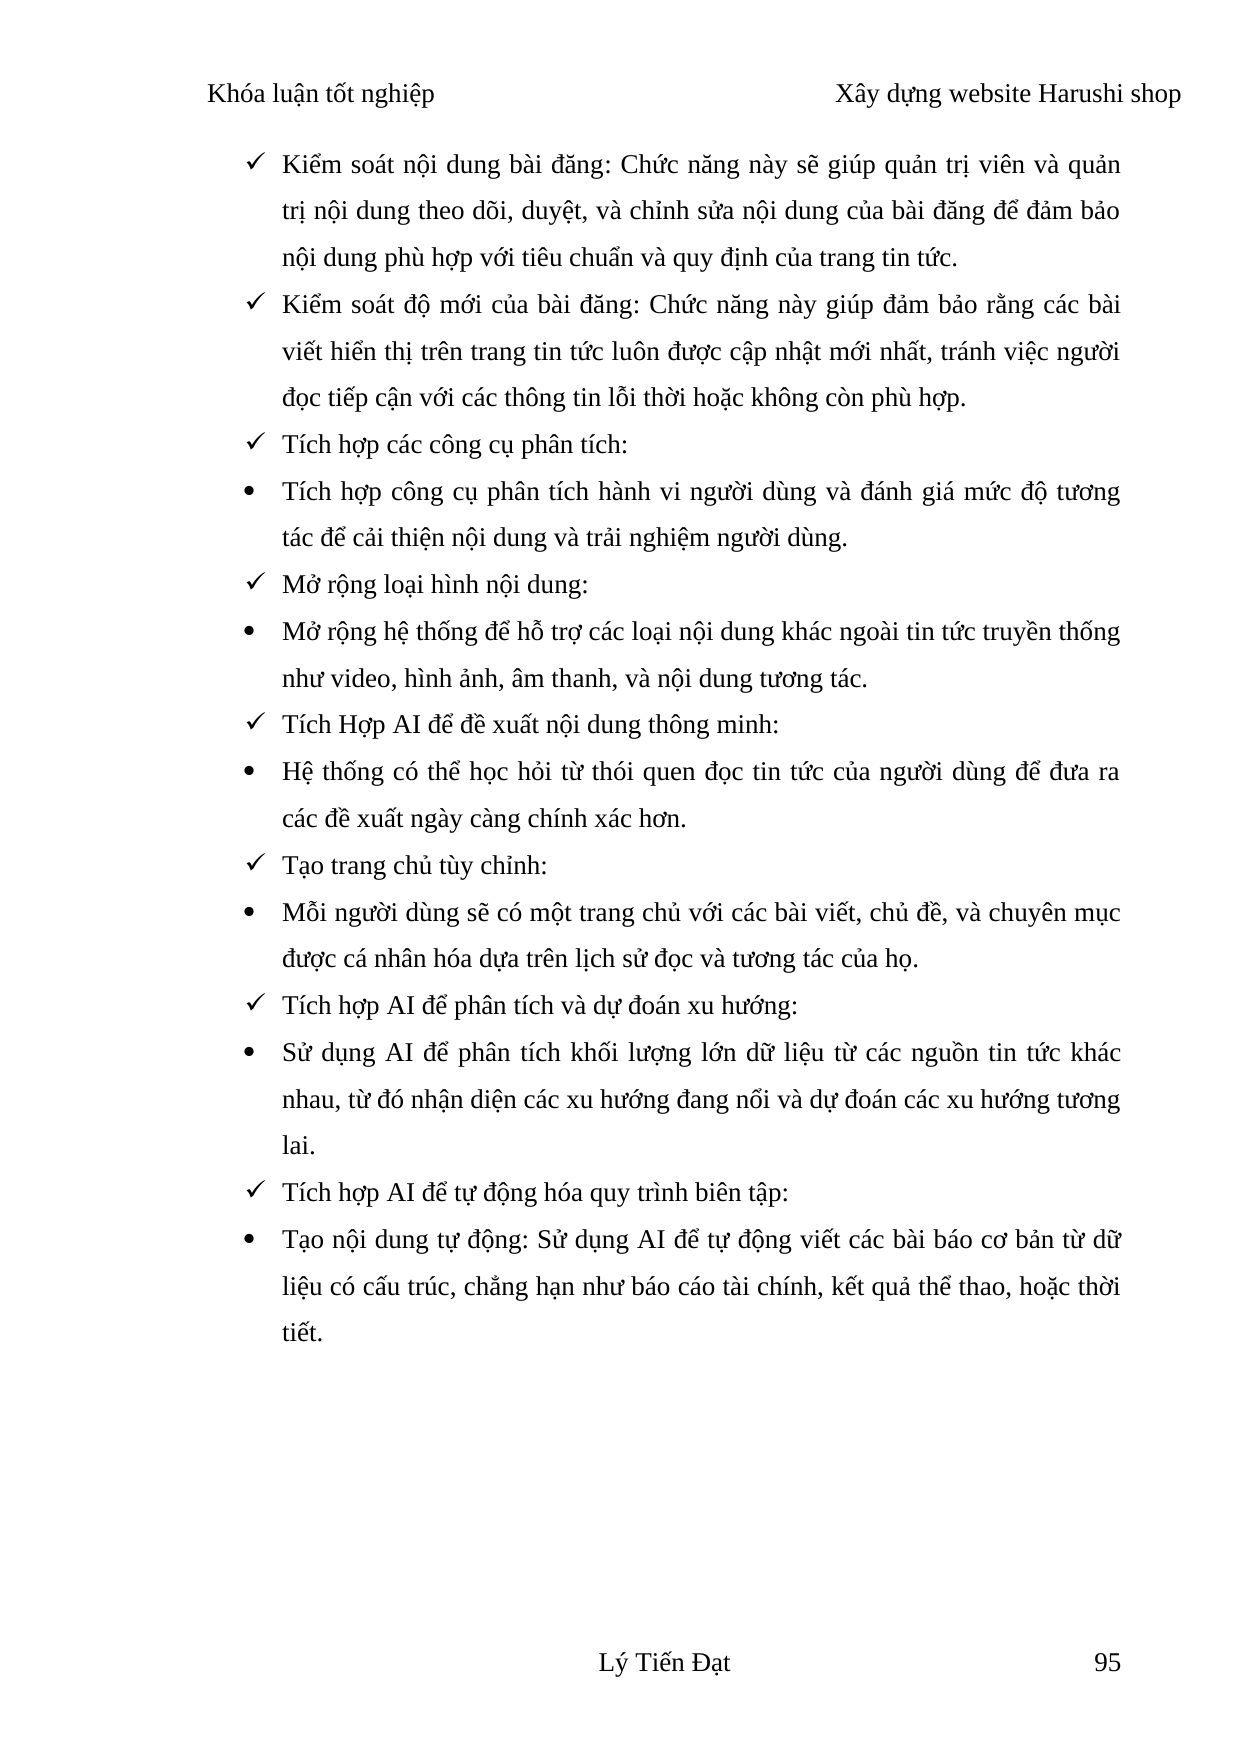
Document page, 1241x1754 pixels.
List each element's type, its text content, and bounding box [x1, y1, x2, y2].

list Tích hợp công cụ phân tích hành vi người dùng và đánh giá mức độ tương tác để cải thiện nội dung và trải nghiệm người dùng. [244, 475, 1122, 553]
list Tạo trang chủ tùy chỉnh: [244, 849, 1122, 880]
list Tích hợp AI để tự động hóa quy trình biên tập: [244, 1176, 1122, 1207]
list Tích hợp AI để phân tích và dự đoán xu hướng: [244, 989, 1122, 1020]
list Mỗi người dùng sẽ có một trang chủ với các bài viết, chủ đề, và chuyên mục được cá nhân hóa dựa trên lịch sử đọc và tương tác của họ. [244, 896, 1122, 974]
list Kiểm soát nội dung bài đăng: Chức năng này sẽ giúp quản trị viên và quản trị nội dung theo dõi, duyệt, và chỉnh sửa nội dung của bài đăng để đảm bảo nội dung phù hợp với tiêu chuẩn và quy định của trang tin tức. [244, 148, 1122, 272]
list Hệ thống có thể học hỏi từ thói quen đọc tin tức của người dùng để đưa ra các đề xuất ngày càng chính xác hơn. [244, 755, 1122, 833]
list Tích hợp các công cụ phân tích: [244, 428, 1122, 459]
list Tích Hợp AI để đề xuất nội dung thông minh: [244, 708, 1122, 740]
list Kiểm soát độ mới của bài đăng: Chức năng này giúp đảm bảo rằng các bài viết hiển thị trên trang tin tức luôn được cập nhật mới nhất, tránh việc người đọc tiếp cận với các thông tin lỗi thời hoặc không còn phù hợp. [244, 288, 1122, 412]
list Tạo nội dung tự động: Sử dụng AI để tự động viết các bài báo cơ bản từ dữ liệu có cấu trúc, chẳng hạn như báo cáo tài chính, kết quả thể thao, hoặc thời tiết. [244, 1223, 1122, 1348]
list Mở rộng loại hình nội dung: [244, 568, 1122, 599]
list Mở rộng hệ thống để hỗ trợ các loại nội dung khác ngoài tin tức truyền thống như video, hình ảnh, âm thanh, và nội dung tương tác. [244, 615, 1122, 693]
list Sử dụng AI để phân tích khối lượng lớn dữ liệu từ các nguồn tin tức khác nhau, từ đó nhận diện các xu hướng đang nổi và dự đoán các xu hướng tương lai. [244, 1036, 1122, 1161]
